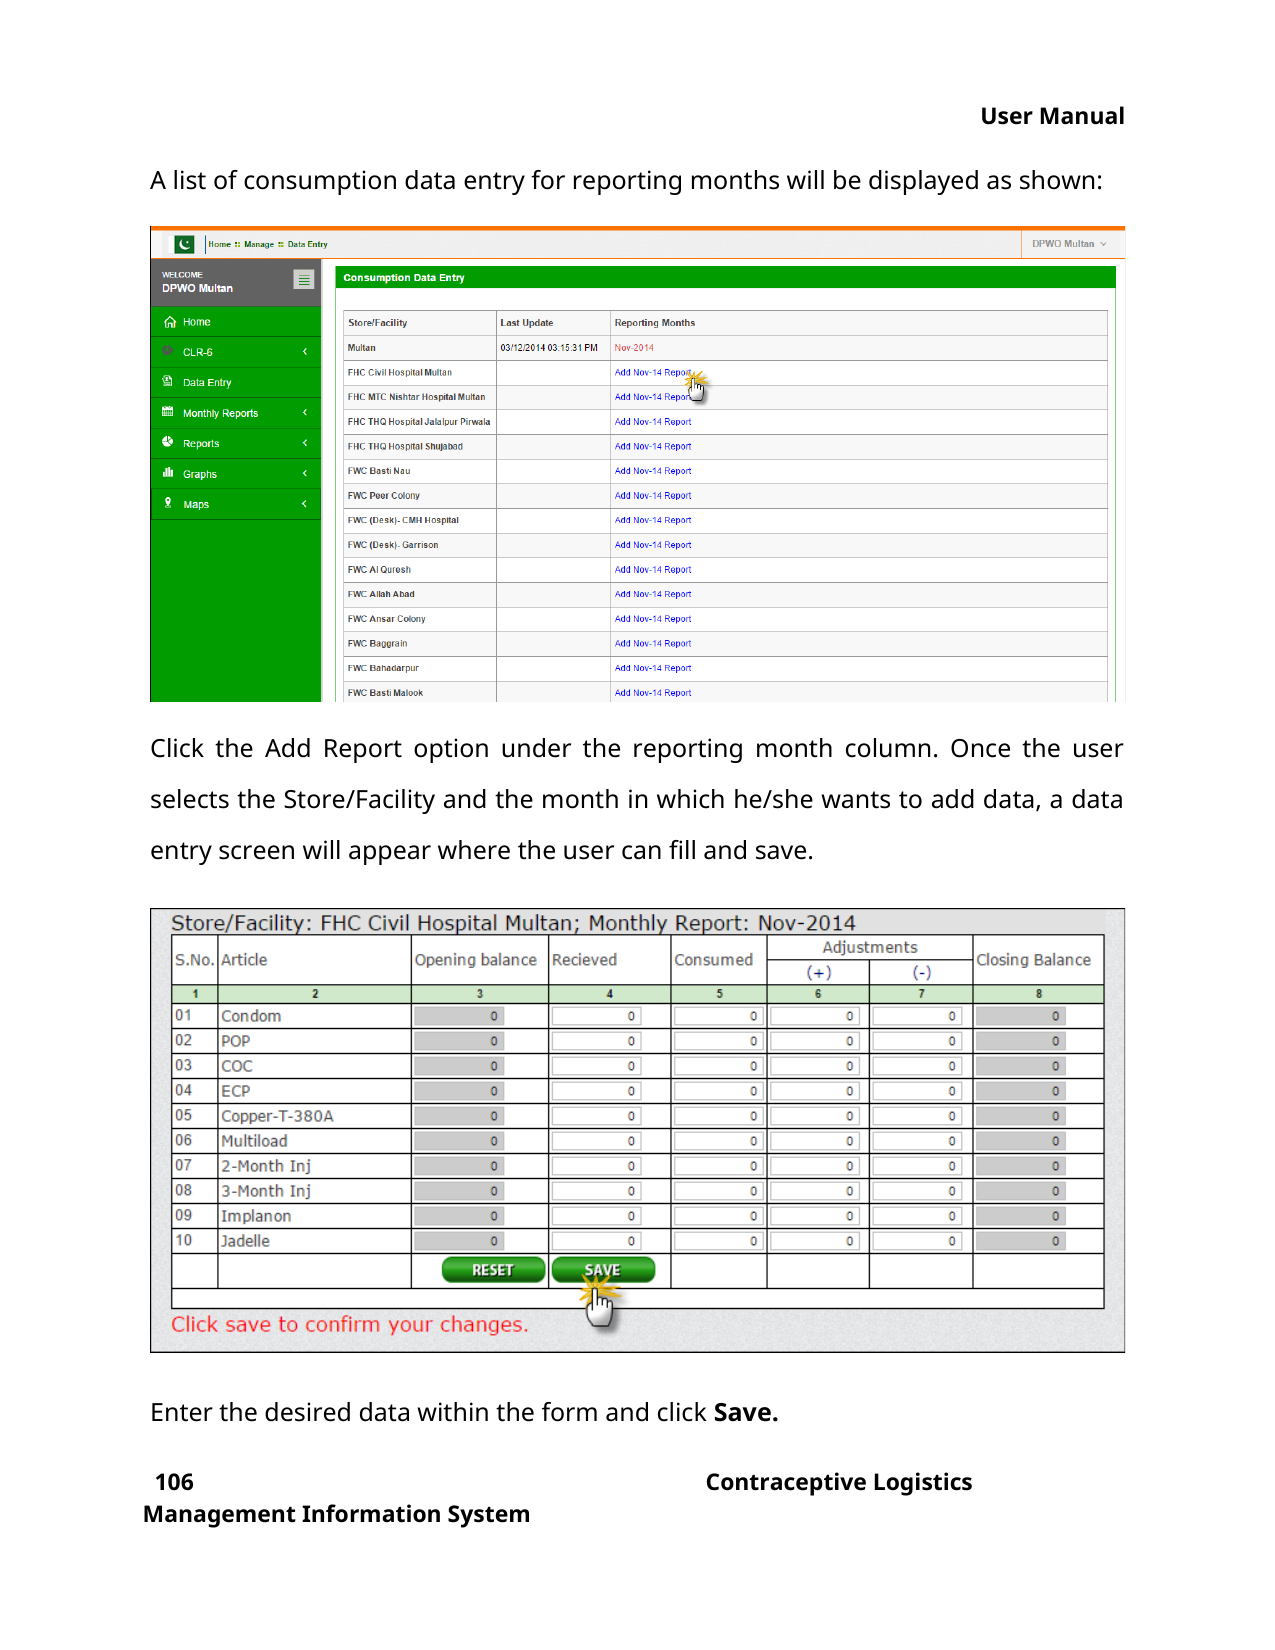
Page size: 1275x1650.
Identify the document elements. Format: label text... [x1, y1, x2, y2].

picture [150, 226, 1125, 702]
text A list of consumption data entry for reporting months will be displayed as shown: [150, 162, 1125, 197]
text Enter the desired data within the form and click Save. [150, 1394, 1125, 1428]
text Click the Add Report option under the reporting month column. Once the user selects the Store/Facility and the month in which he/she wants to add data, a data entry screen will appear where the user can fill and save. [150, 731, 1125, 867]
picture [150, 908, 1125, 1353]
